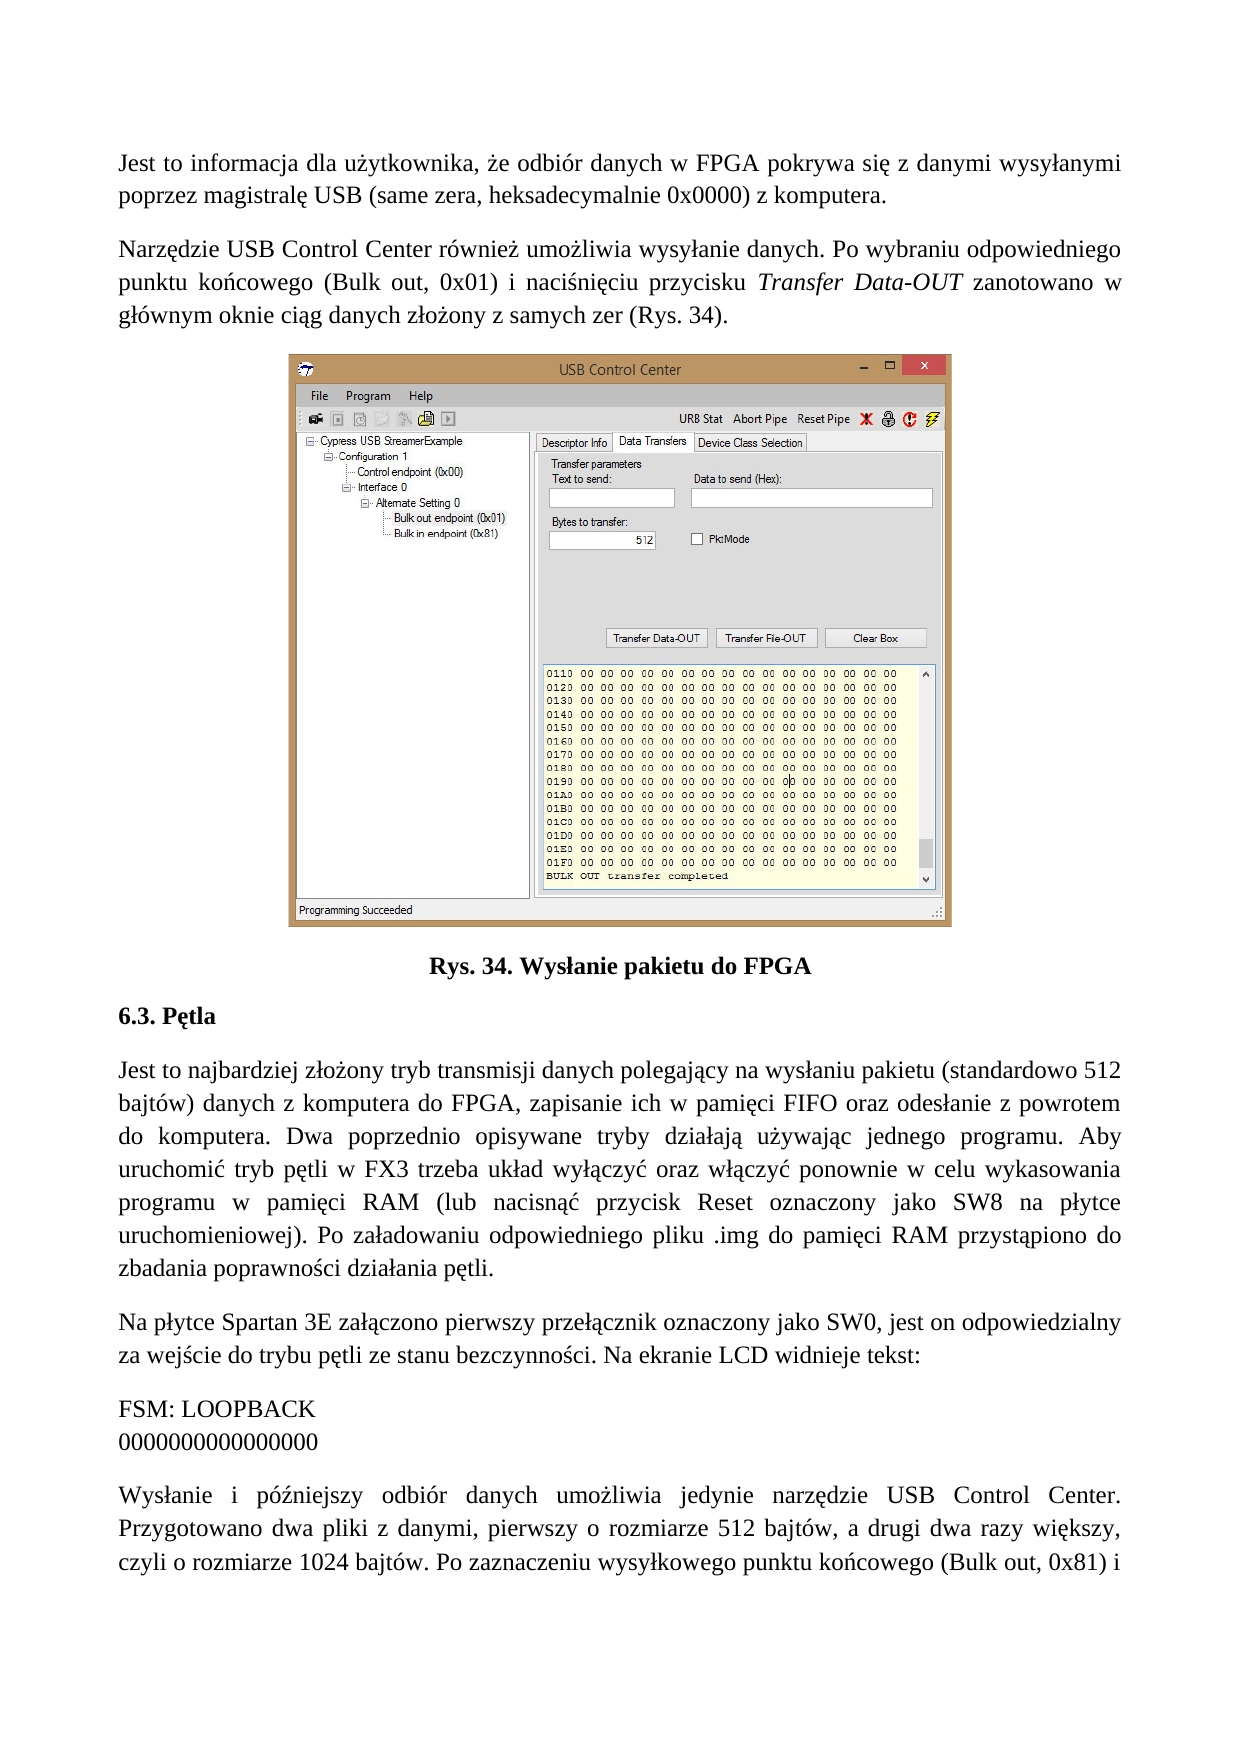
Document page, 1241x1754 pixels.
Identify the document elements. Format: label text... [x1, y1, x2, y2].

text FSM: LOOPBACK 0000000000000000 [118, 1394, 1122, 1455]
text Narzędzie USB Control Center również umożliwia wysyłanie danych. Po wybraniu odpowiedniego punktu końcowego (Bulk out, 0x01) i naciśnięciu przycisku Transfer Data-OUT zanotowano w głównym oknie ciąg danych złożony z samych zer (Rys. 34). [118, 234, 1122, 329]
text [118, 1481, 1122, 1575]
picture [288, 354, 952, 927]
text Jest to informacja dla użytkownika, że odbiór danych w FPGA pokrywa się z danymi wysyłanymi poprzez magistralę USB (same zera, heksadecymalnie 0x0000) z komputera. [118, 148, 1122, 209]
text Na płytce Spartan 3E załączono pierwszy przełącznik oznaczony jako SW0, jest on odpowiedzialny za wejście do trybu pętli ze stanu bezczynności. Na ekranie LCD widnieje tekst: [118, 1307, 1122, 1368]
text Jest to najbardziej złożony tryb transmisji danych polegający na wysłaniu pakietu (standardowo 512 bajtów) danych z komputera do FPGA, zapisanie ich w pamięci FIFO oraz odesłanie z powrotem do komputera. Dwa poprzednio opisywane tryby działają używając jednego programu. Aby uruchomić tryb pętli w FX3 trzeba układ wyłączyć oraz włączyć ponownie w celu wykasowania programu w pamięci RAM (lub nacisnąć przycisk Reset oznaczony jako SW8 na płytce uruchomieniowej). Po załadowaniu odpowiedniego pliku .img do pamięci RAM przystąpiono do zbadania poprawności działania pętli. [118, 1055, 1122, 1282]
subtitle 6.3. Pętla [118, 1001, 1122, 1030]
